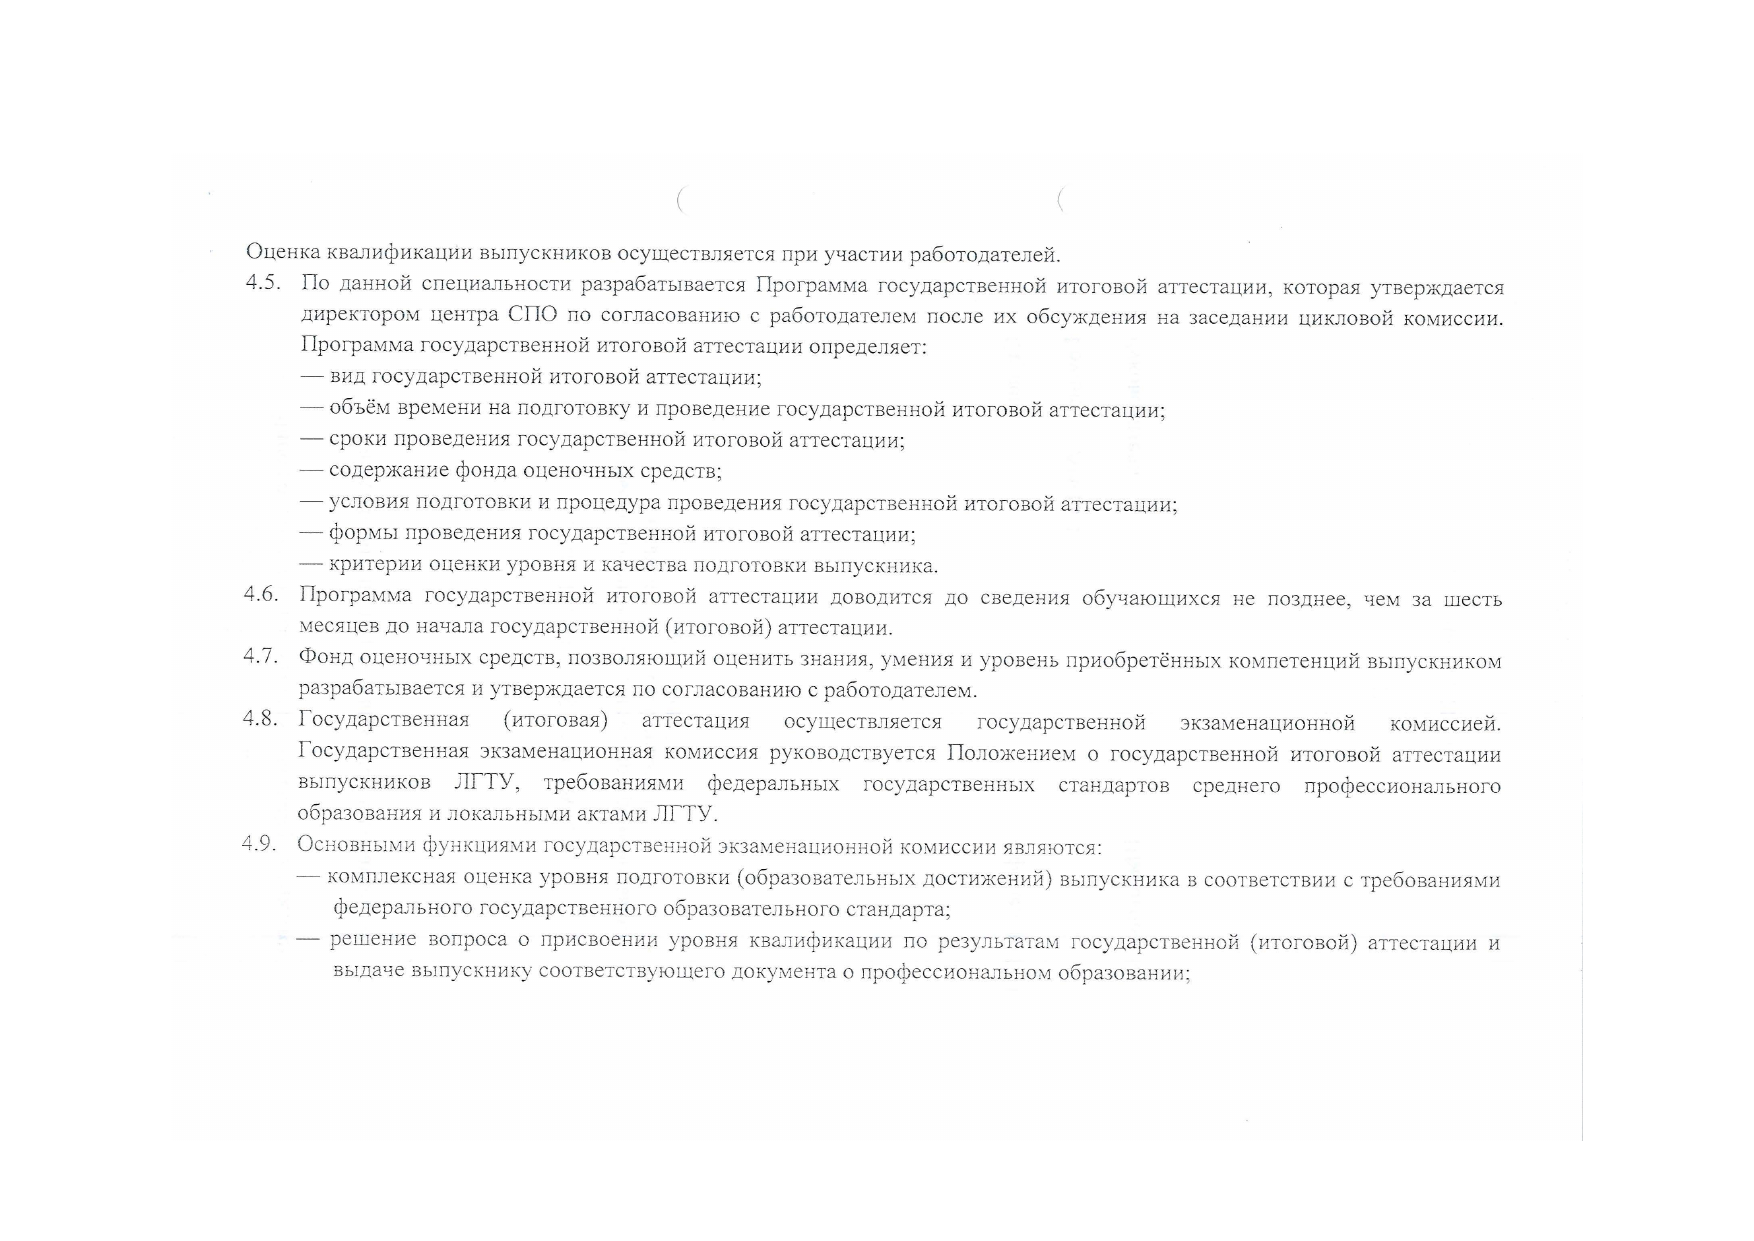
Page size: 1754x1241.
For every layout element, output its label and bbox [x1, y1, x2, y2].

picture [171, 153, 1583, 1141]
